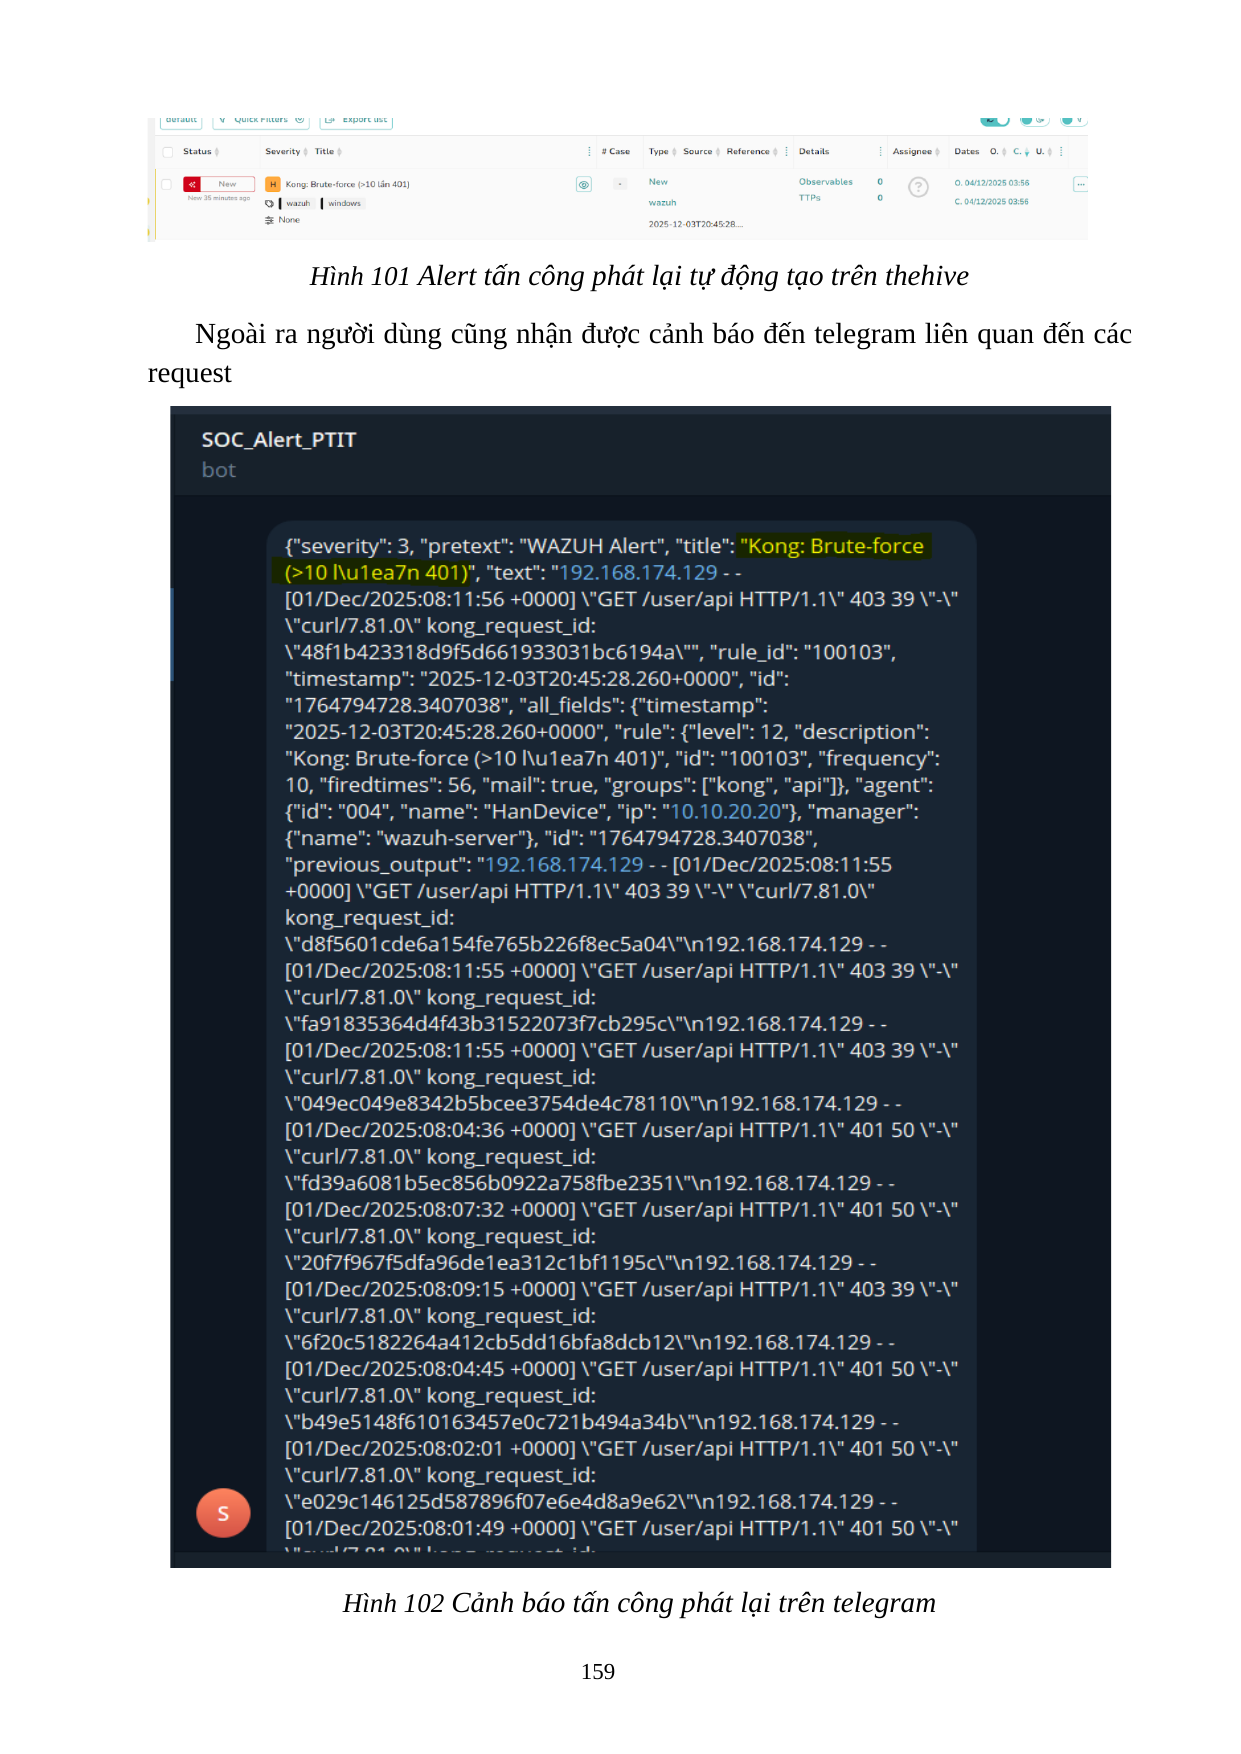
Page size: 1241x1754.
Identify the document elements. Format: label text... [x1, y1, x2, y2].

text Ngoài ra người dùng cũng nhận được cảnh báo đến telegram liên quan đến các request [148, 317, 1134, 389]
picture [147, 118, 1088, 242]
picture [170, 406, 1112, 1568]
text Alert tấn công phát lại tự động tạo trên thehive [148, 258, 1134, 292]
text Cảnh báo tấn công phát lại trên telegram [148, 1585, 1134, 1619]
